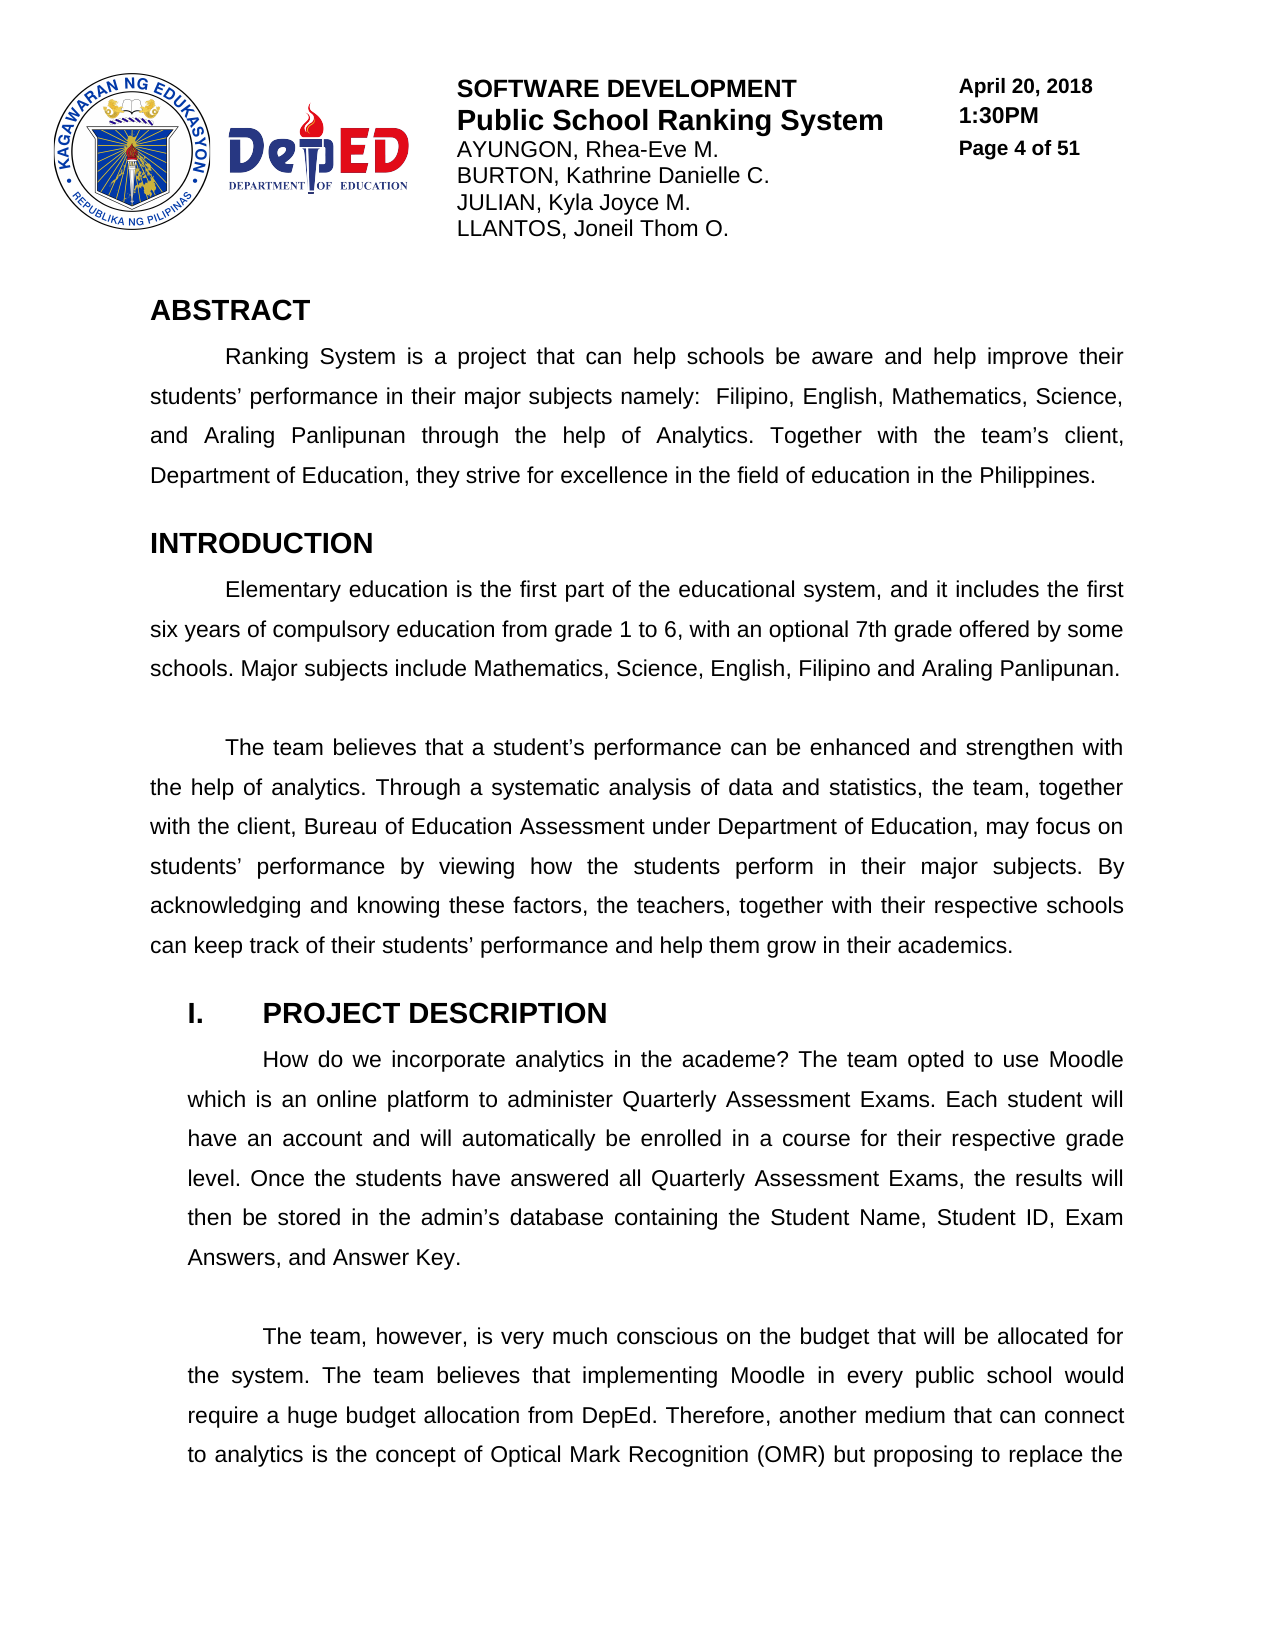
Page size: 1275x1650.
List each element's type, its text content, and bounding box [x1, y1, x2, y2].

text The team believes that a student’s performance can be enhanced and strengthen with the help of analytics. Through a systematic analysis of data and statistics, the team, together with the client, Bureau of Education Assessment under Department of Education, may focus on students’ performance by viewing how the students perform in their major subjects. By acknowledging and knowing these factors, the teachers, together with their respective schools can keep track of their students’ performance and help them grow in their academics. [150, 734, 1125, 958]
subtitle PROJECT DESCRIPTION [187, 996, 1125, 1030]
text Elementary education is the first part of the educational system, and it includes the first six years of compulsory education from grade 1 to 6, with an optional 7th grade offered by some schools. Major subjects include Mathematics, Science, English, Filipino and Araling Panlipunan. [150, 576, 1125, 682]
picture [228, 102, 409, 194]
picture [53, 73, 210, 230]
text Ranking System is a project that can help schools be aware and help improve their students’ performance in their major subjects namely: Filipino, English, Mathematics, Science, and Araling Panlipunan through the help of Analytics. Together with the team’s client, Department of Education, they strive for excellence in the field of education in the Philippines. [150, 343, 1125, 488]
text How do we incorporate analytics in the academe? The team opted to use Moodle which is an online platform to administer Quarterly Assessment Exams. Each student will have an account and will automatically be enrolled in a course for their respective grade level. Once the students have answered all Quarterly Assessment Exams, the results will then be stored in the admin’s database containing the Student Name, Student ID, Exam Answers, and Answer Key. [187, 1046, 1125, 1270]
subtitle ABSTRACT [150, 293, 1125, 326]
subtitle INTRODUCTION [150, 526, 1125, 559]
